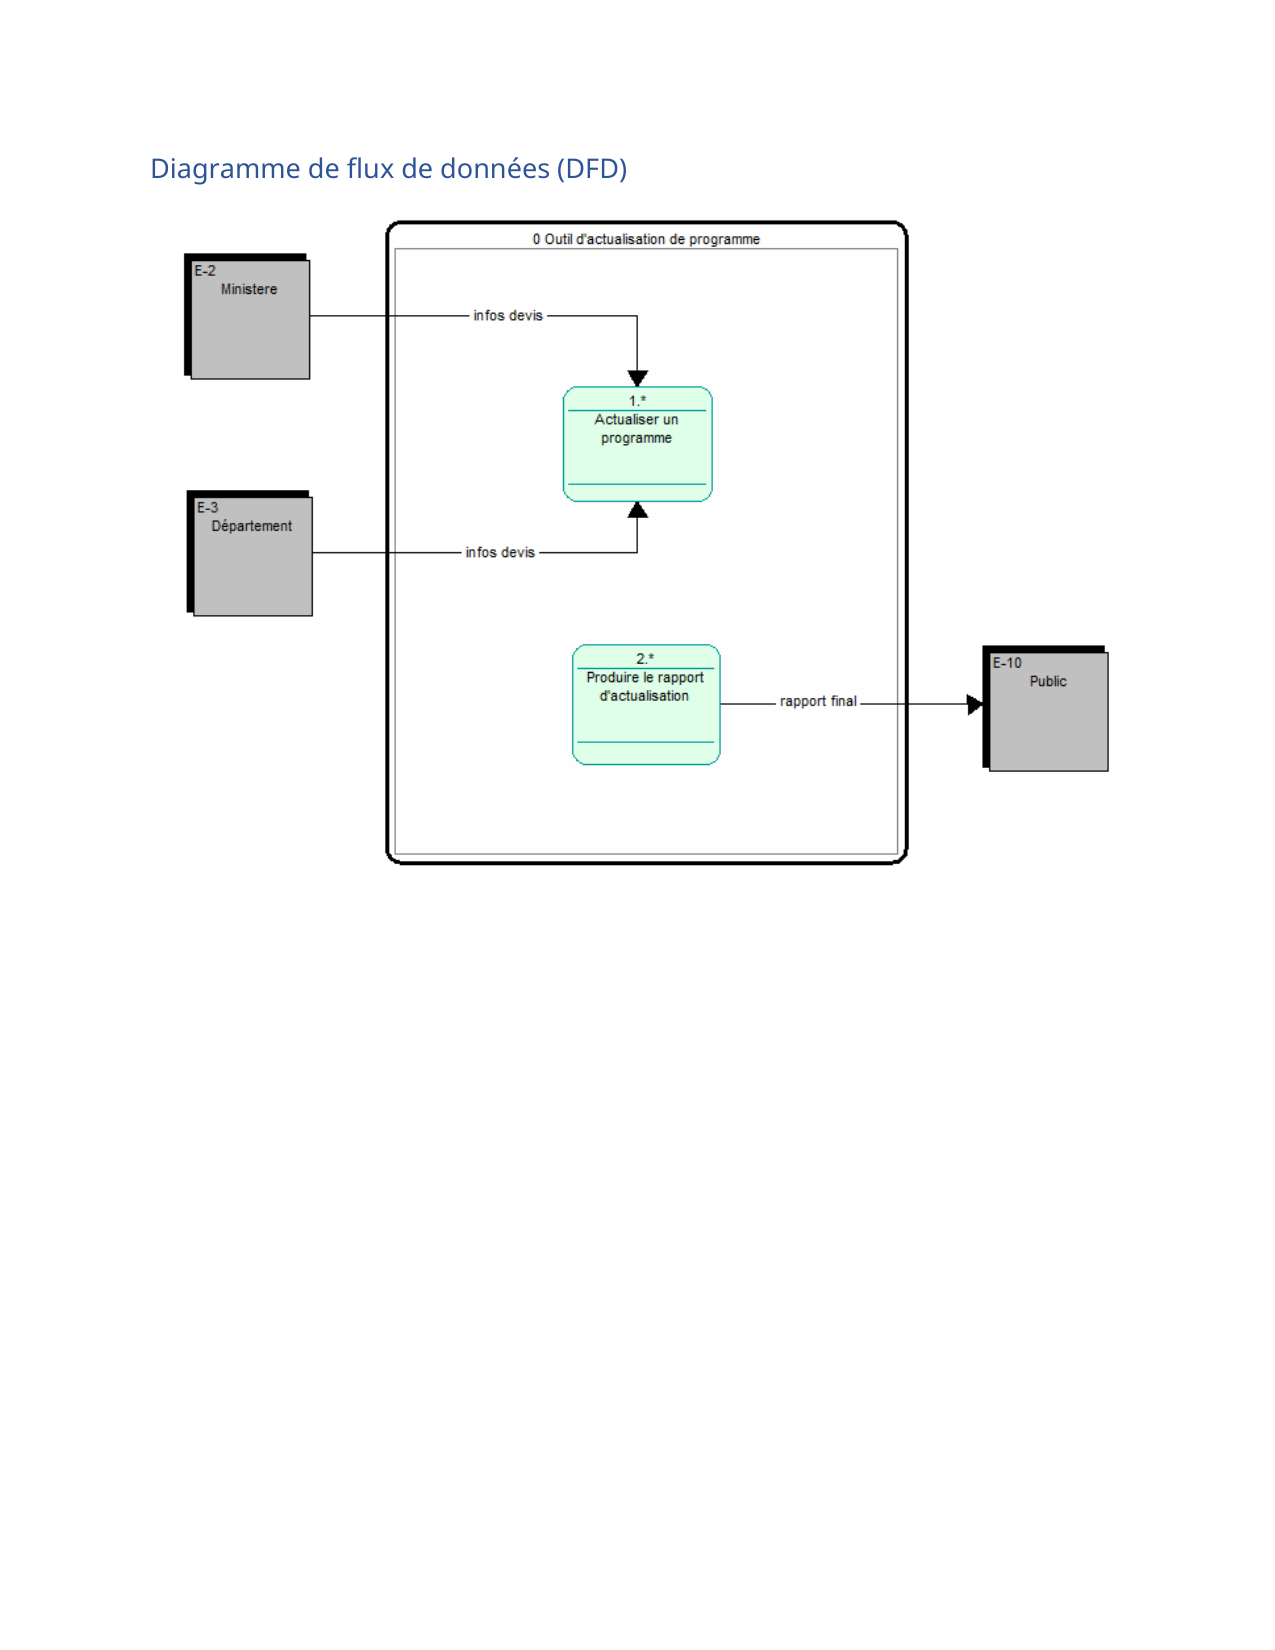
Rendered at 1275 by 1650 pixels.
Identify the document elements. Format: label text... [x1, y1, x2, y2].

picture [150, 214, 1125, 893]
subtitle Diagramme de flux de données (DFD) [150, 150, 1125, 187]
